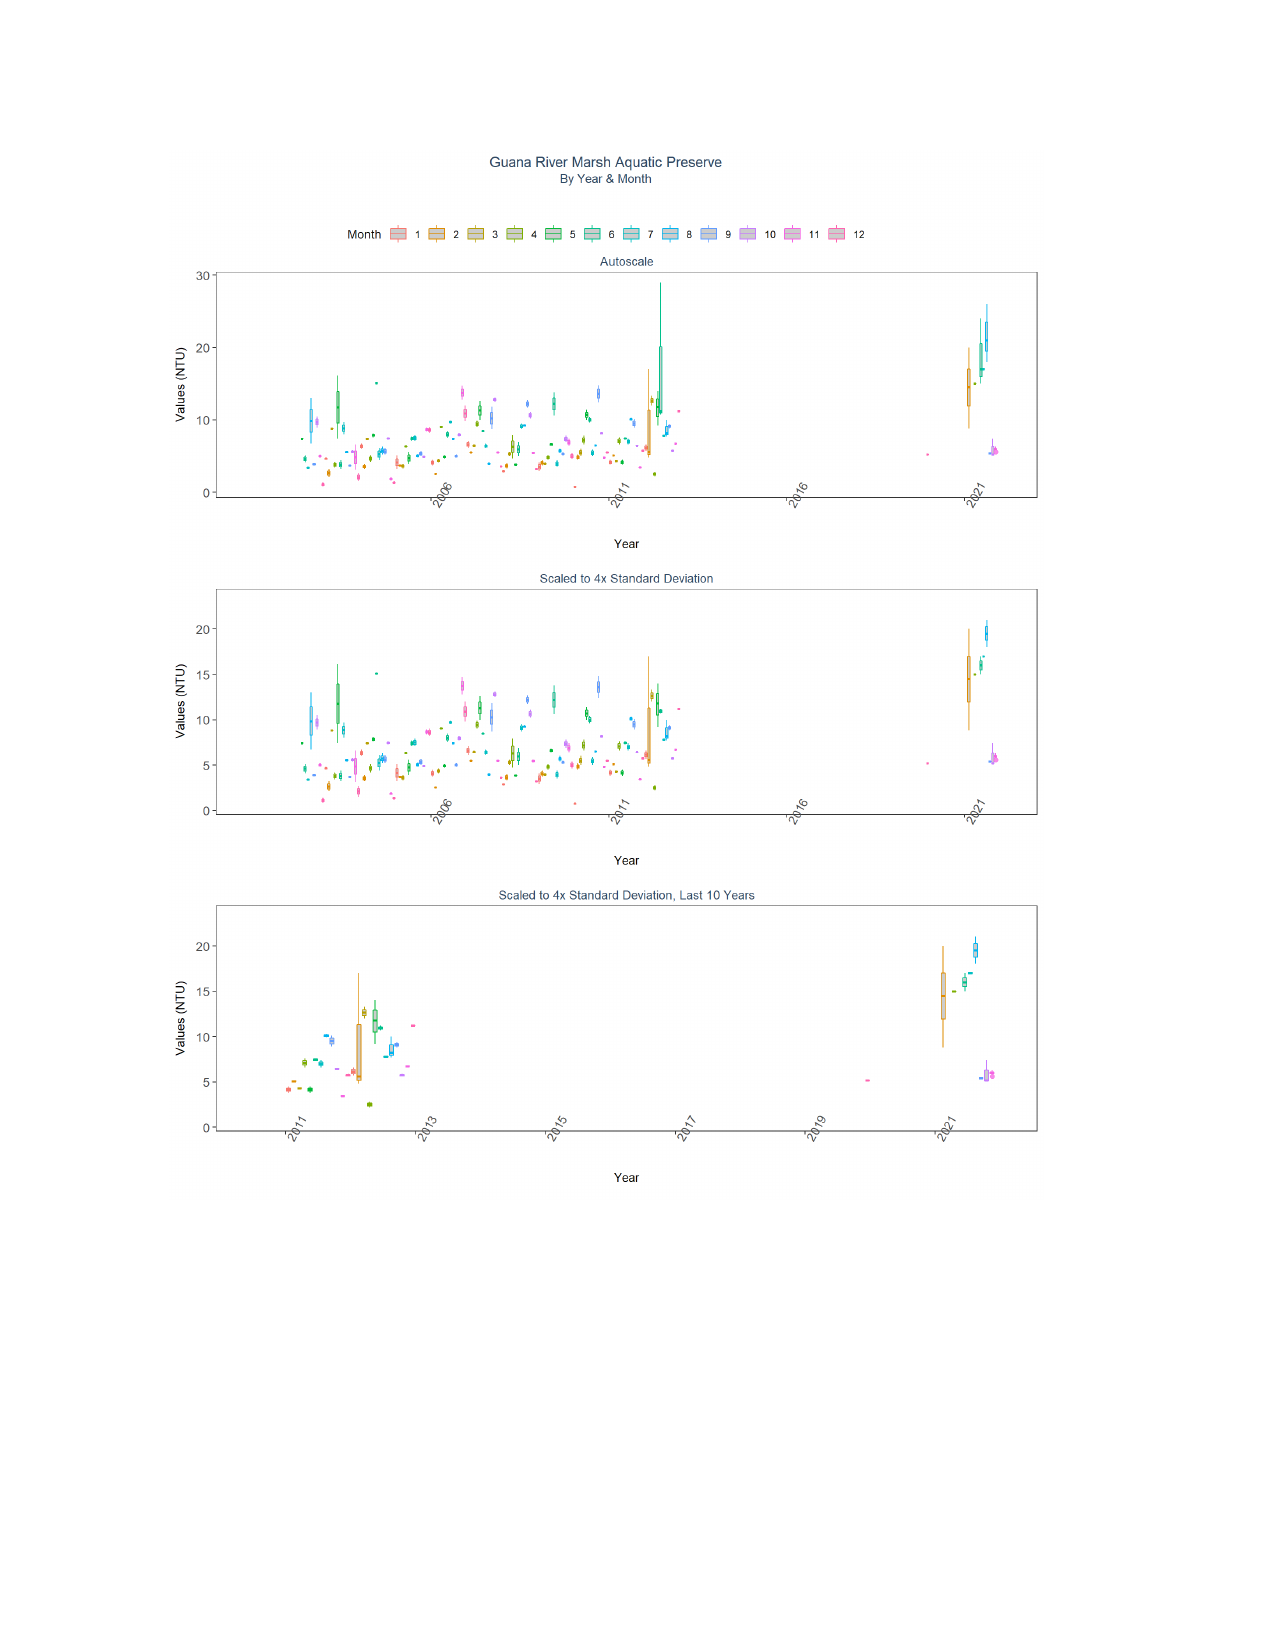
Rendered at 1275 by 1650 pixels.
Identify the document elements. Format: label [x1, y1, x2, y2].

picture [168, 150, 1044, 1200]
